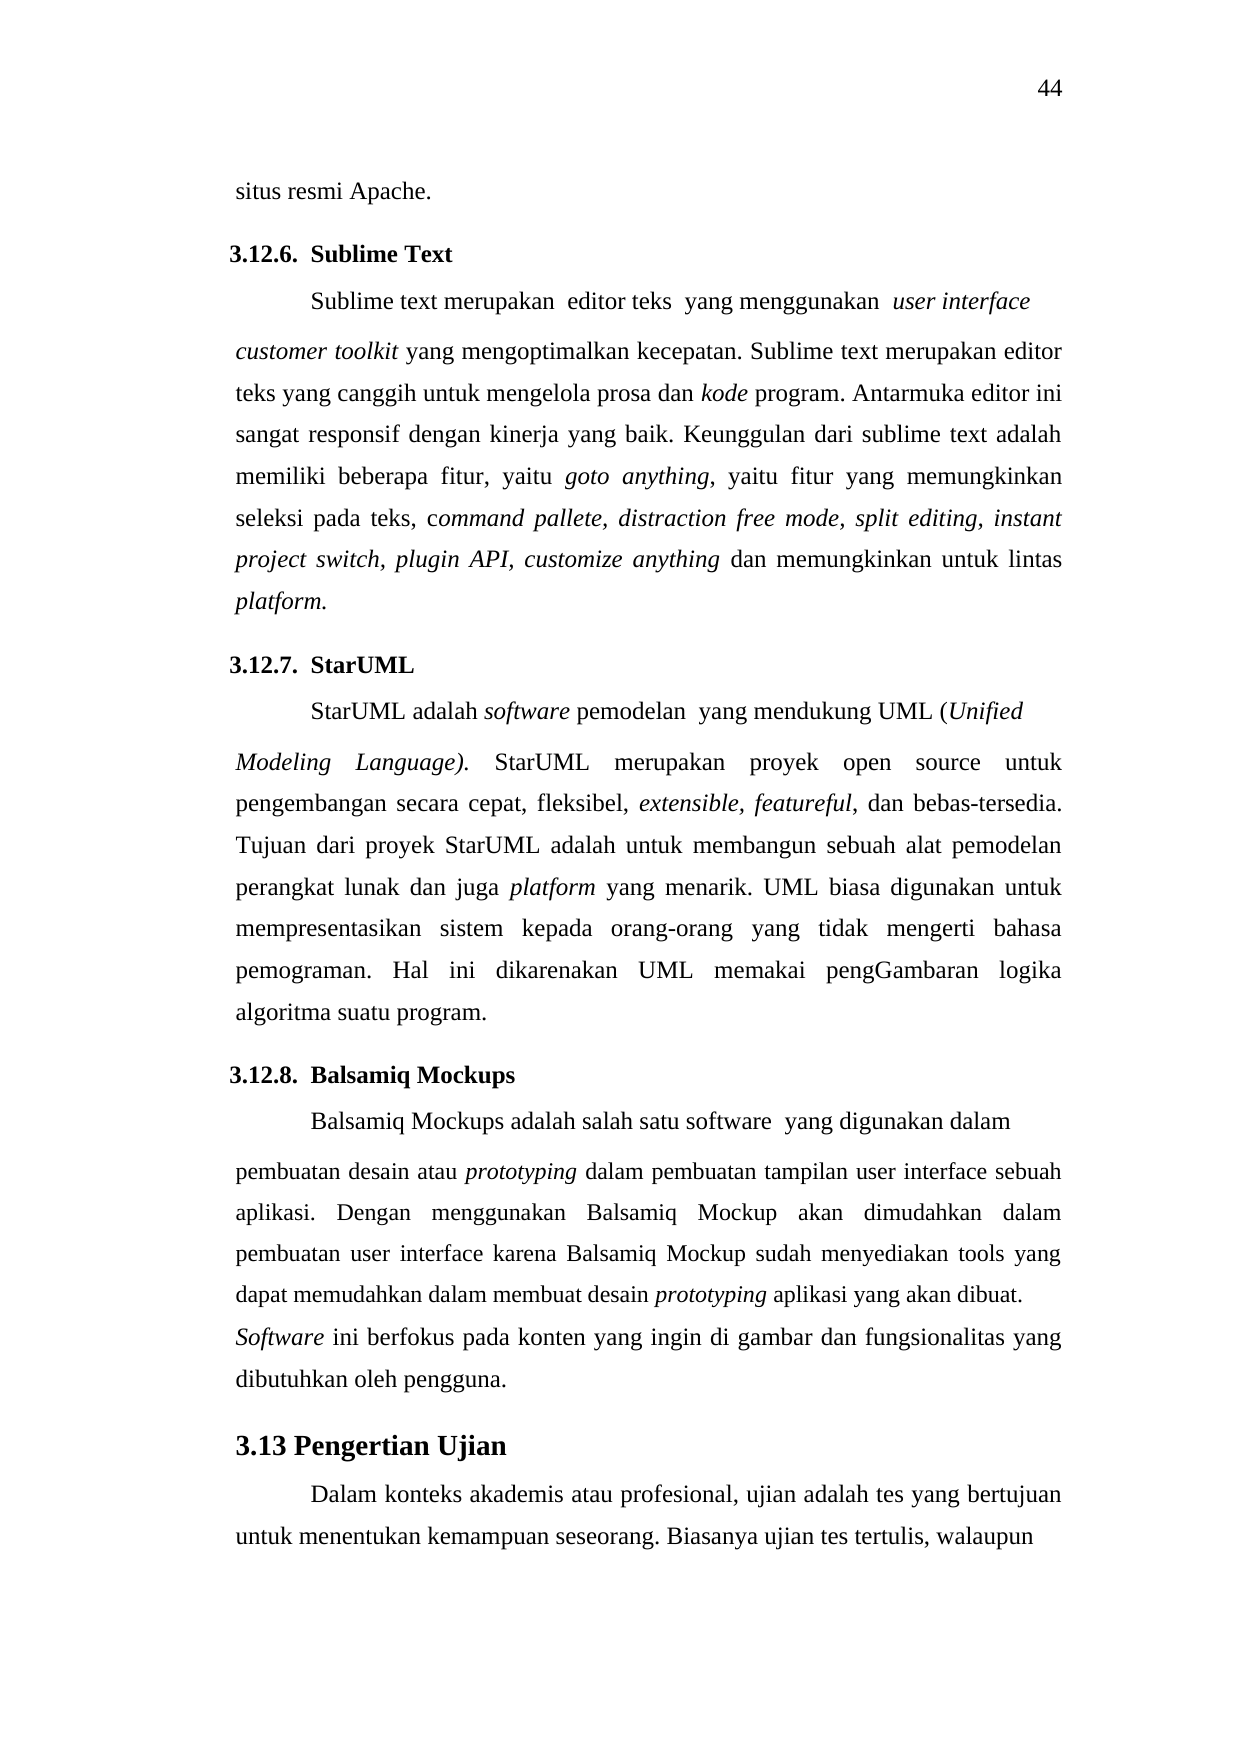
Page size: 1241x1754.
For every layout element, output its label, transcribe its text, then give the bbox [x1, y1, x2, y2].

text Software ini berfokus pada konten yang ingin di gambar dan fungsionalitas yang dibutuhkan oleh pengguna. [235, 1322, 1062, 1393]
text pembuatan desain atau prototyping dalam pembuatan tampilan user interface sebuah aplikasi. Dengan menggunakan Balsamiq Mockup akan dimudahkan dalam pembuatan user interface karena Balsamiq Mockup sudah menyediakan tools yang dapat memudahkan dalam membuat desain prototyping aplikasi yang akan dibuat. [235, 1157, 1062, 1307]
text 3.12.7. StarUML [229, 650, 1090, 679]
text Dalam konteks akademis atau profesional, ujian adalah tes yang bertujuan untuk menentukan kemampuan seseorang. Biasanya ujian tes tertulis, walaupun [235, 1479, 1062, 1550]
text StarUML adalah software pemodelan yang mendukung UML (Unified [310, 696, 1090, 725]
text customer toolkit yang mengoptimalkan kecepatan. Sublime text merupakan editor teks yang canggih untuk mengelola prosa dan kode program. Antarmuka editor ini sangat responsif dengan kinerja yang baik. Keunggulan dari sublime text adalah memiliki beberapa fitur, yaitu goto anything, yaitu fitur yang memungkinkan seleksi pada teks, command pallete, distraction free mode, split editing, instant project switch, plugin API, customize anything dan memungkinkan untuk lintas platform. [235, 336, 1062, 615]
text 3.12.6. Sublime Text [229, 239, 1090, 268]
text Sublime text merupakan editor teks yang menggunakan user interface [310, 286, 1090, 314]
text 44 [1037, 73, 1090, 101]
text 3.13 Pengertian Ujian [235, 1428, 1090, 1462]
text situs resmi Apache. [235, 176, 1090, 205]
text Balsamiq Mockups adalah salah satu software yang digunakan dalam [310, 1106, 1090, 1135]
text 3.12.8. Balsamiq Mockups [229, 1060, 1090, 1089]
text Modeling Language). StarUML merupakan proyek open source untuk pengembangan secara cepat, fleksibel, extensible, featureful, dan bebas-tersedia. Tujuan dari proyek StarUML adalah untuk membangun sebuah alat pemodelan perangkat lunak dan juga platform yang menarik. UML biasa digunakan untuk mempresentasikan sistem kepada orang-orang yang tidak mengerti bahasa pemograman. Hal ini dikarenakan UML memakai pengGambaran logika algoritma suatu program. [235, 747, 1062, 1025]
